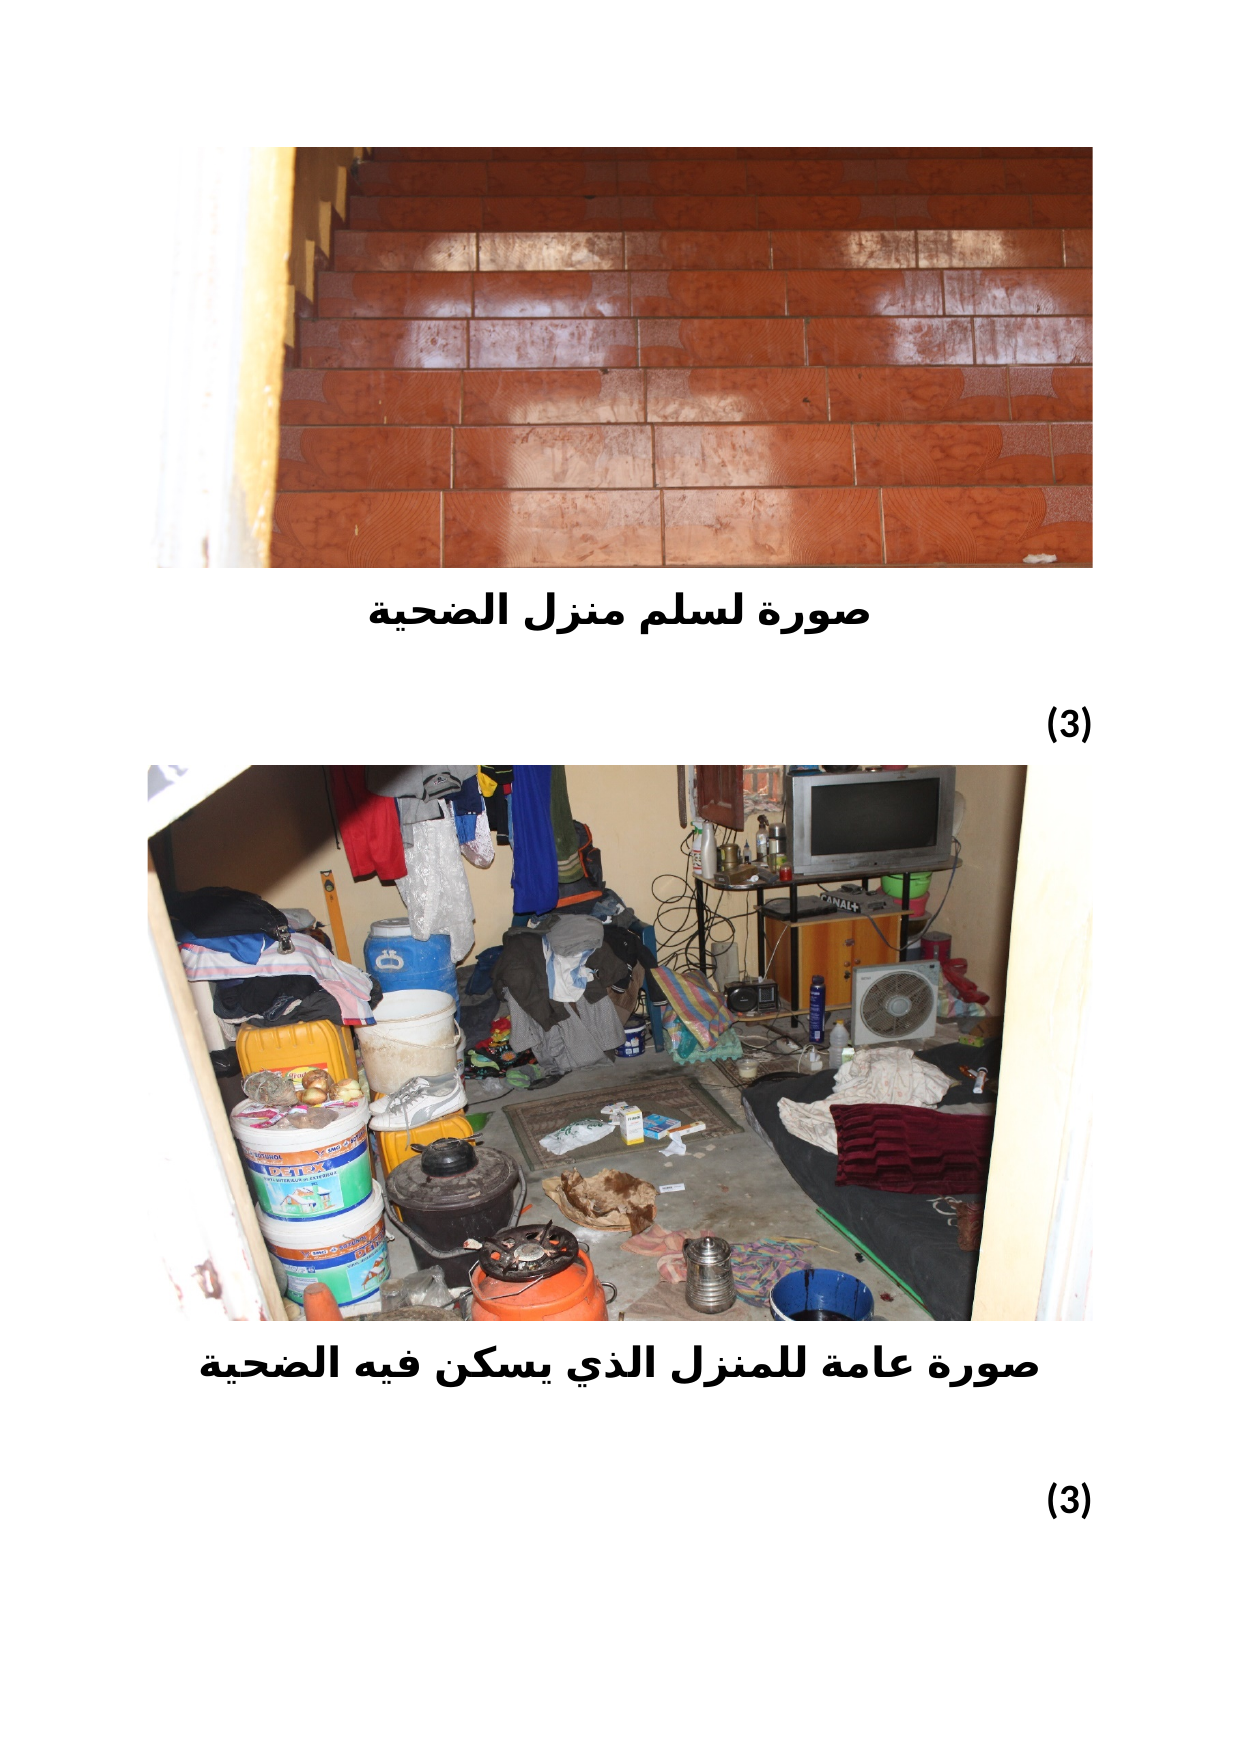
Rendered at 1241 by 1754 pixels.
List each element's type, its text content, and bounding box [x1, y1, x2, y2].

text صورة عامة للمنزل الذي يسكن فيه الضحية [148, 1338, 1093, 1386]
text (3) [148, 1473, 1093, 1524]
picture [147, 765, 1093, 1321]
text (3) [148, 697, 1093, 748]
picture [147, 147, 1093, 568]
text صورة لسلم منزل الضحية [148, 585, 1093, 633]
